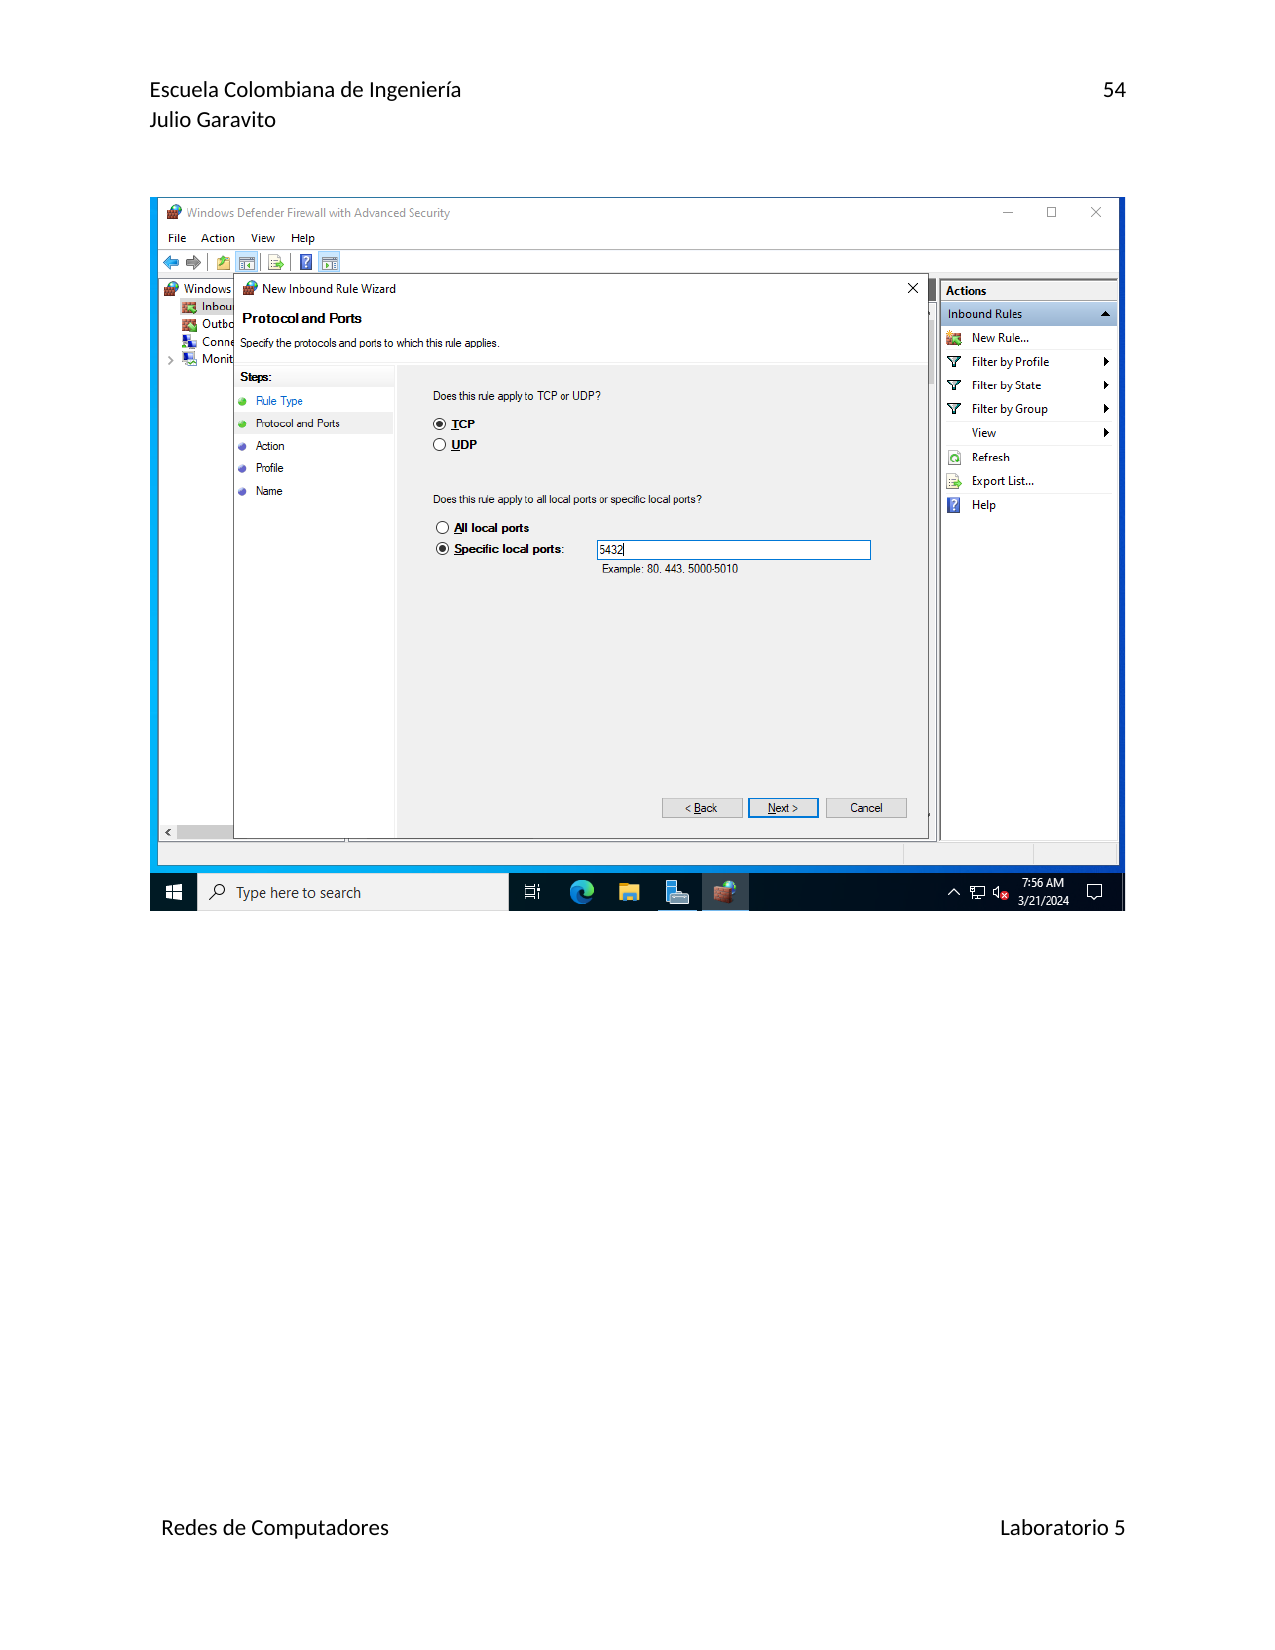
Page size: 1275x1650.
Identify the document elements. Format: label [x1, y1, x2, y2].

picture [150, 197, 1125, 911]
